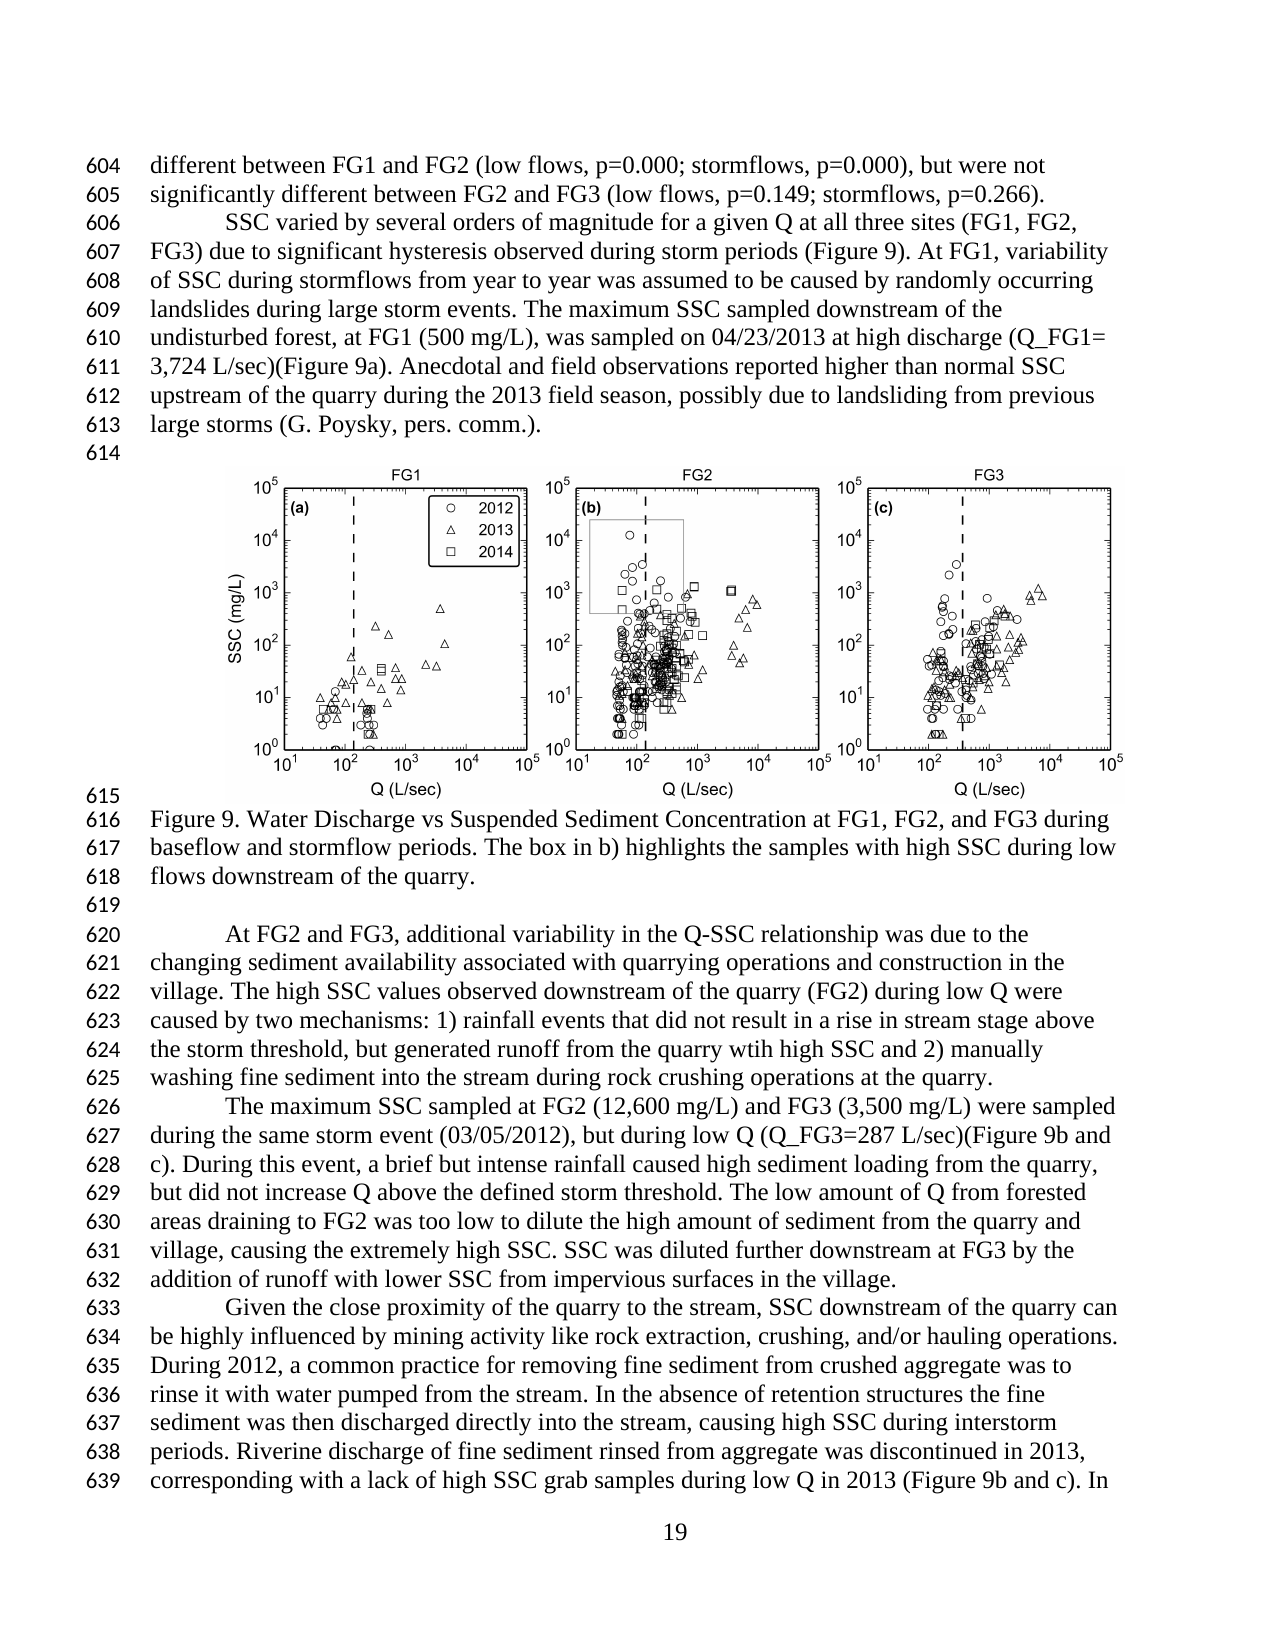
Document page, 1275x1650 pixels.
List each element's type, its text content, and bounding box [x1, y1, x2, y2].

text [150, 150, 1125, 207]
picture [225, 466, 1125, 804]
text At FG2 and FG3, additional variability in the Q-SSC relationship was due to the changing sediment availability associated with quarrying operations and construction in the village. The high SSC values observed downstream of the quarry (FG2) during low Q were caused by two mechanisms: 1) rainfall events that did not result in a rise in stream stage above the storm threshold, but generated runoff from the quarry wtih high SSC and 2) manually washing fine sediment into the stream during rock crushing operations at the quarry. [150, 919, 1125, 1091]
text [150, 1292, 1125, 1494]
text The maximum SSC sampled at FG2 (12,600 mg/L) and FG3 (3,500 mg/L) were sampled during the same storm event (03/05/2012), but during low Q (Q_FG3=287 L/sec)(Figure 9b and c). During this event, a brief but intense rainfall caused high sediment loading from the quarry, but did not increase Q above the defined storm threshold. The low amount of Q from forested areas draining to FG2 was too low to dilute the high amount of sediment from the quarry and village, causing the extremely high SSC. SSC was diluted further downstream at FG3 by the addition of runoff with lower SSC from impervious surfaces in the village. [150, 1091, 1125, 1292]
text SSC varied by several orders of magnitude for a given Q at all three sites (FG1, FG2, FG3) due to significant hysteresis observed during storm periods (Figure 9). At FG1, variability of SSC during stormflows from year to year was assumed to be caused by randomly occurring landslides during large storm events. The maximum SSC sampled downstream of the undisturbed forest, at FG1 (500 mg/L), was sampled on 04/23/2013 at high discharge (Q_FG1= 3,724 L/sec)(Figure 9a). Anecdotal and field observations reported higher than normal SSC upstream of the quarry during the 2013 field season, possibly due to landsliding from previous large storms (G. Poysky, pers. comm.). [150, 207, 1125, 437]
text Figure 9. Water Discharge vs Suspended Sediment Concentration at FG1, FG2, and FG3 during baseflow and stormflow periods. The box in b) highlights the samples with high SSC during low flows downstream of the quarry. [150, 804, 1125, 890]
